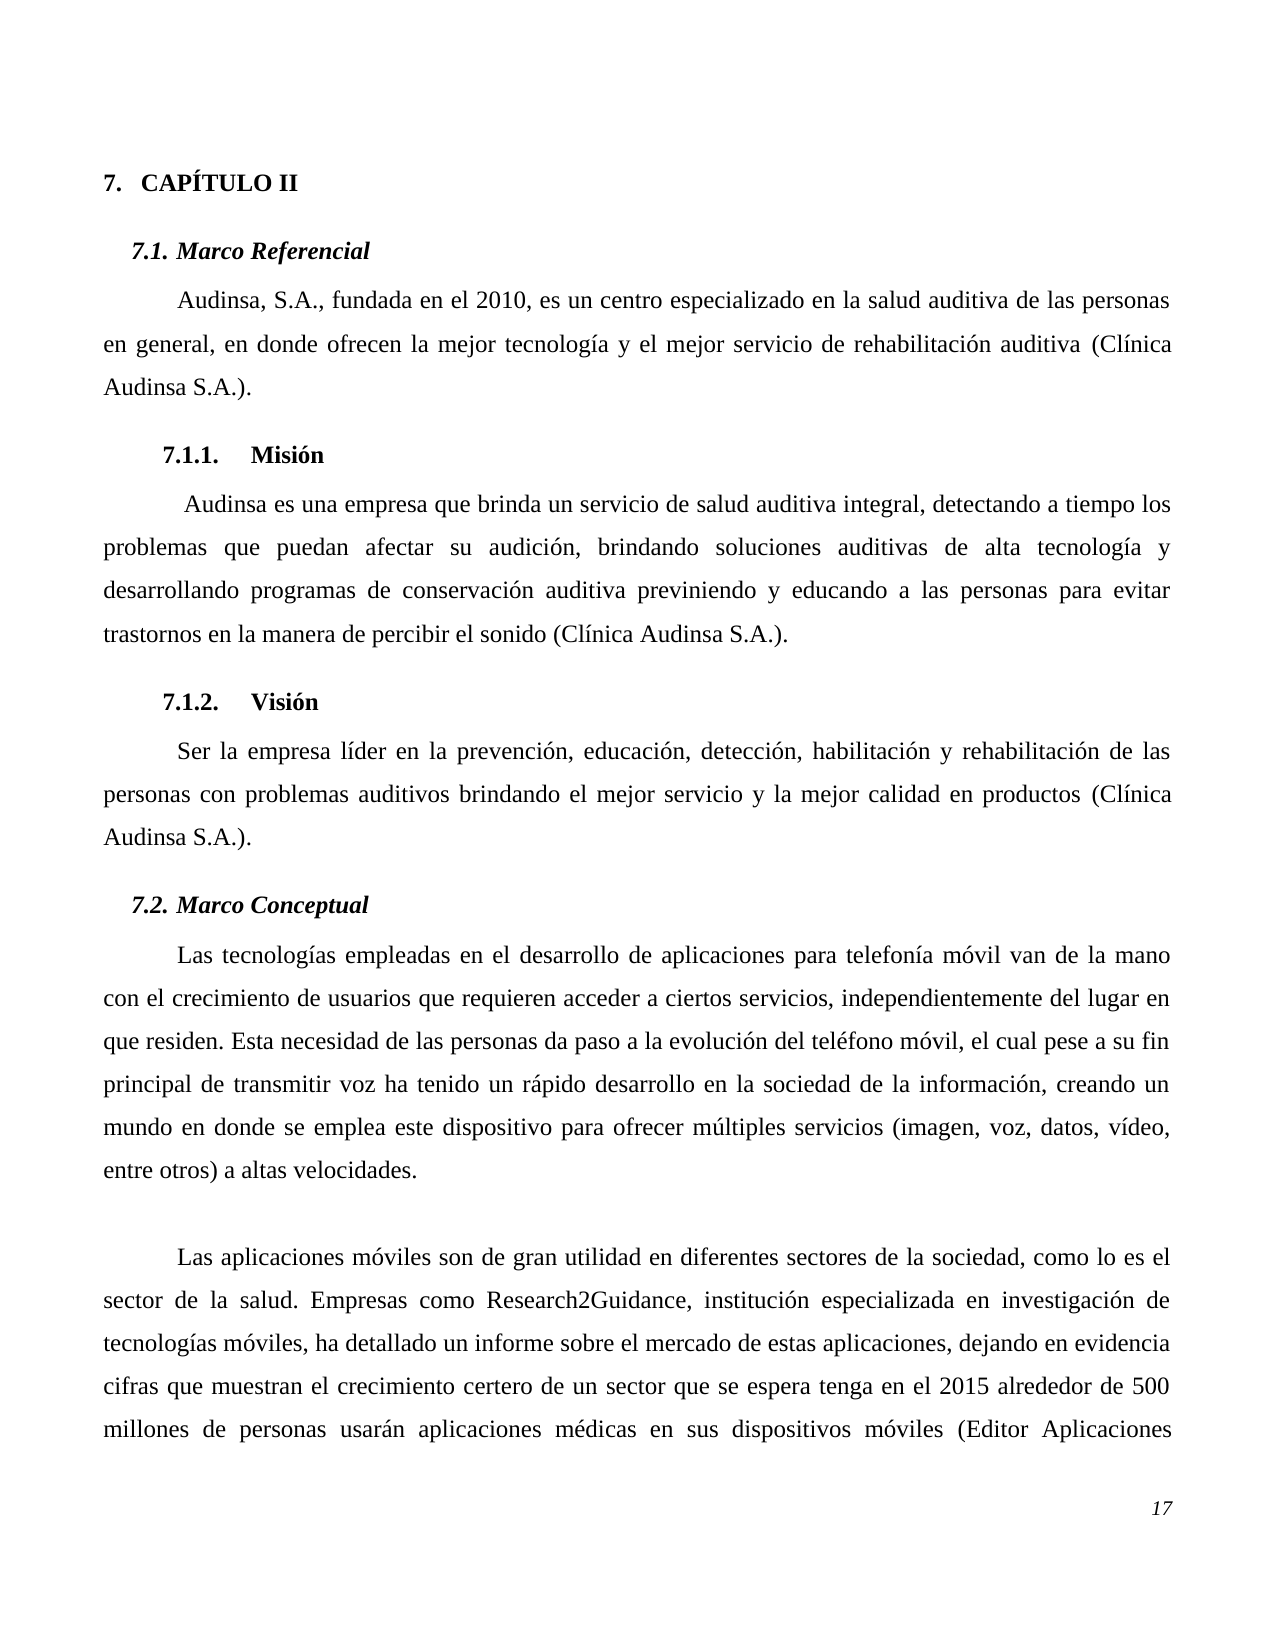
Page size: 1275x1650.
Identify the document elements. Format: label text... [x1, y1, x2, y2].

text Visión [162, 687, 1172, 716]
text Las tecnologías empleadas en el desarrollo de aplicaciones para telefonía móvil van de la mano con el crecimiento de usuarios que requieren acceder a ciertos servicios, independientemente del lugar en que residen. Esta necesidad de las personas da paso a la evolución del teléfono móvil, el cual pese a su fin principal de transmitir voz ha tenido un rápido desarrollo en la sociedad de la información, creando un mundo en donde se emplea este dispositivo para ofrecer múltiples servicios (imagen, voz, datos, vídeo, entre otros) a altas velocidades. [103, 940, 1172, 1184]
text Audinsa, S.A., fundada en el 2010, es un centro especializado en la salud auditiva de las personas en general, en donde ofrecen la mejor tecnología y el mejor servicio de rehabilitación auditiva . [103, 286, 1172, 401]
text Ser la empresa líder en la prevención, educación, detección, habilitación y rehabilitación de las personas con problemas auditivos brindando el mejor servicio y la mejor calidad en productos . [103, 736, 1172, 851]
text CAPÍTULO II [103, 168, 1172, 197]
list Marco Conceptual [131, 891, 1172, 919]
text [103, 1242, 1172, 1443]
text Misión [162, 440, 1172, 469]
list Marco Referencial [131, 236, 1172, 265]
text Audinsa es una empresa que brinda un servicio de salud auditiva integral, detectando a tiempo los problemas que puedan afectar su audición, brindando soluciones auditivas de alta tecnología y desarrollando programas de conservación auditiva previniendo y educando a las personas para evitar trastornos en la manera de percibir el sonido . [103, 489, 1172, 647]
